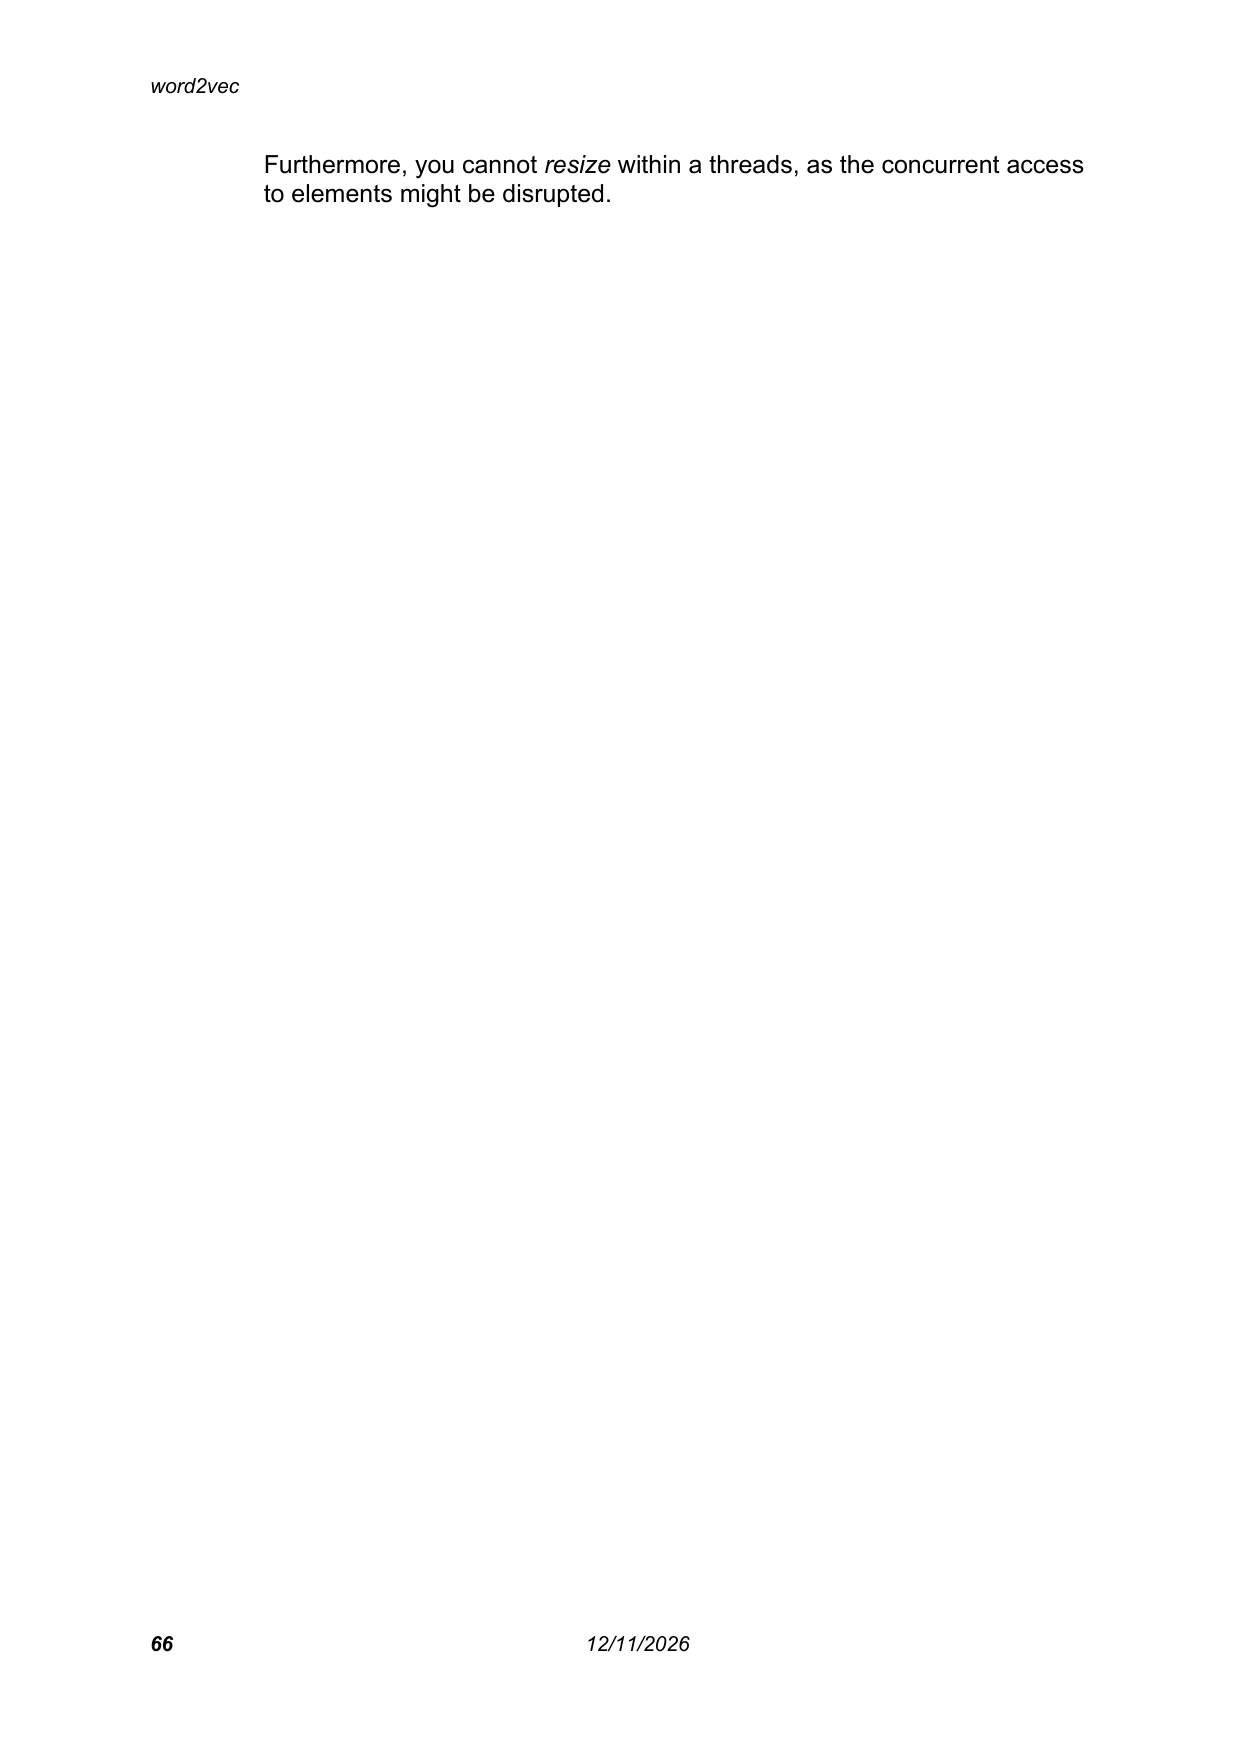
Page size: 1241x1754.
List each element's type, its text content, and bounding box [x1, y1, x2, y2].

text Furthermore, you cannot resize within a threads, as the concurrent access to elements might be disrupted. [263, 150, 1090, 207]
